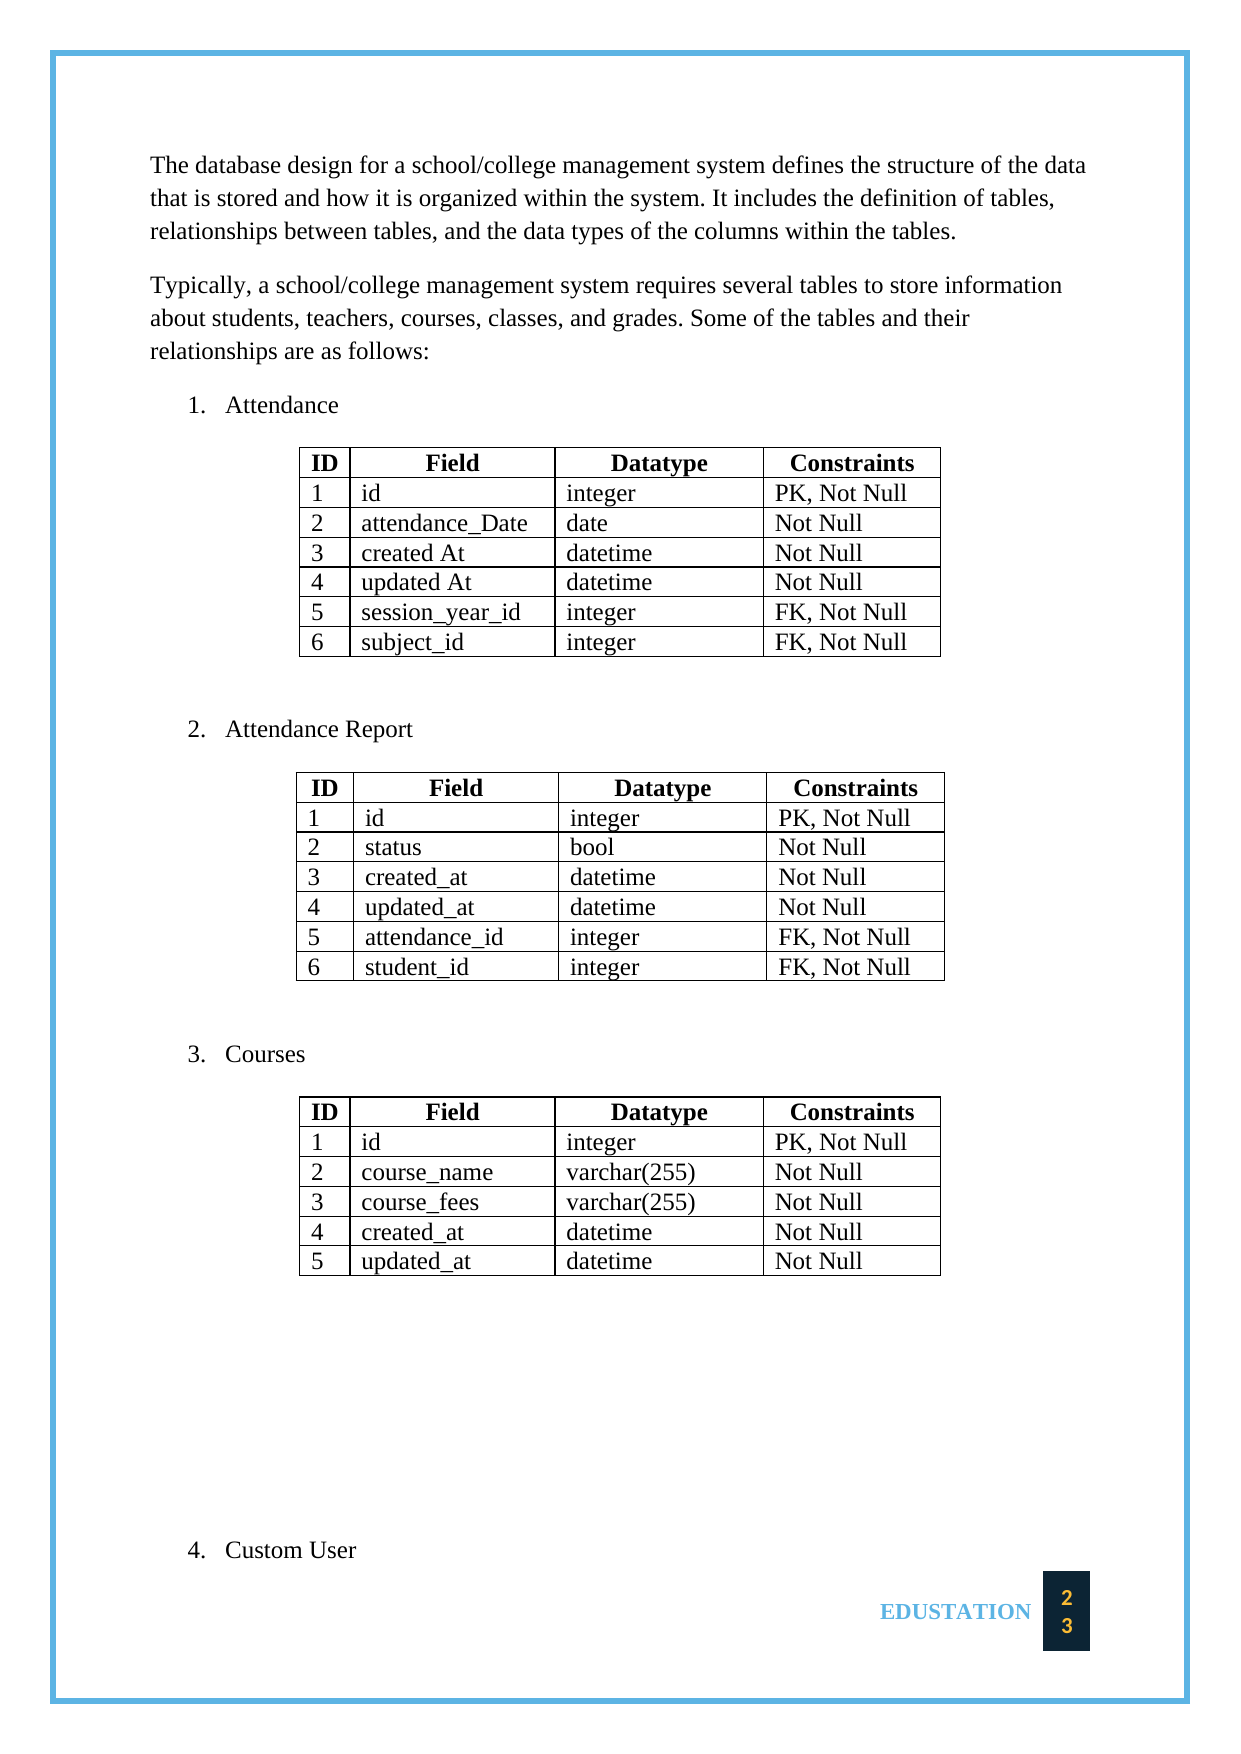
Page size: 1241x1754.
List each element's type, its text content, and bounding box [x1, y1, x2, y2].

table_header Field [351, 1098, 554, 1126]
table_cell 3 [300, 538, 349, 566]
table_cell id [354, 803, 558, 831]
list Courses [187, 1039, 1090, 1068]
table_cell 5 [300, 597, 349, 626]
table_cell datetime [556, 568, 763, 596]
table_cell created_at [354, 862, 558, 891]
table_cell 3 [297, 862, 353, 891]
table_cell bool [559, 833, 766, 861]
table_cell id [351, 478, 554, 507]
table_cell FK, Not Null [767, 922, 944, 951]
table_cell integer [559, 803, 766, 831]
list Custom User [187, 1535, 1090, 1564]
table_cell 4 [300, 568, 349, 596]
table_cell created At [351, 538, 554, 566]
table_cell integer [559, 952, 766, 980]
table_cell FK, Not Null [764, 627, 940, 656]
table_cell date [556, 508, 763, 537]
table_header ID [300, 1098, 349, 1126]
table_cell 2 [300, 508, 349, 537]
table_cell datetime [556, 1246, 763, 1275]
table_cell 1 [297, 803, 353, 831]
table_cell attendance_id [354, 922, 558, 951]
table_cell attendance_Date [351, 508, 554, 537]
table_cell integer [556, 478, 763, 507]
table_cell subject_id [351, 627, 554, 656]
table_header Field [351, 448, 554, 477]
table_header Constraints [764, 448, 940, 477]
table_cell FK, Not Null [764, 597, 940, 626]
table_cell updated_at [351, 1246, 554, 1275]
table_cell Not Null [764, 508, 940, 537]
table_cell PK, Not Null [764, 478, 940, 507]
table_cell 6 [300, 627, 349, 656]
table_cell 3 [300, 1187, 349, 1216]
table_cell datetime [559, 892, 766, 921]
table_header Datatype [556, 448, 763, 477]
table_cell integer [556, 597, 763, 626]
table_cell 6 [297, 952, 353, 980]
table_cell created_at [351, 1217, 554, 1245]
table_cell integer [556, 1127, 763, 1156]
table_cell varchar(255) [556, 1157, 763, 1186]
table_cell Not Null [767, 892, 944, 921]
table_cell datetime [556, 538, 763, 566]
table_header ID [297, 773, 353, 802]
table_cell datetime [559, 862, 766, 891]
table_header Constraints [764, 1098, 940, 1126]
table_cell 4 [300, 1217, 349, 1245]
table_header Constraints [767, 773, 944, 802]
table_cell integer [559, 922, 766, 951]
table_cell id [351, 1127, 554, 1156]
table_cell course_name [351, 1157, 554, 1186]
table_cell PK, Not Null [764, 1127, 940, 1156]
text Typically, a school/college management system requires several tables to store information about students, teachers, courses, classes, and grades. Some of the tables and their relationships are as follows: [150, 270, 1090, 365]
table_cell 5 [300, 1246, 349, 1275]
table_header Datatype [559, 773, 766, 802]
table_cell Not Null [764, 1246, 940, 1275]
table_header ID [300, 448, 349, 477]
table_cell status [354, 833, 558, 861]
table_cell Not Null [767, 862, 944, 891]
table_cell updated At [351, 568, 554, 596]
table_cell 2 [300, 1157, 349, 1186]
table_cell 5 [297, 922, 353, 951]
table_cell Not Null [764, 568, 940, 596]
table_cell PK, Not Null [767, 803, 944, 831]
table_header Datatype [556, 1098, 763, 1126]
table_header Field [354, 773, 558, 802]
table_cell course_fees [351, 1187, 554, 1216]
table_cell 1 [300, 1127, 349, 1156]
table_cell updated_at [354, 892, 558, 921]
table_cell session_year_id [351, 597, 554, 626]
list Attendance Report [187, 714, 1090, 743]
table_cell 2 [297, 833, 353, 861]
table_cell Not Null [764, 538, 940, 566]
table_cell Not Null [764, 1187, 940, 1216]
table_cell datetime [556, 1217, 763, 1245]
table_cell varchar(255) [556, 1187, 763, 1216]
table_cell integer [556, 627, 763, 656]
table_cell Not Null [764, 1157, 940, 1186]
table_cell FK, Not Null [767, 952, 944, 980]
table_cell Not Null [764, 1217, 940, 1245]
text The database design for a school/college management system defines the structure of the data that is stored and how it is organized within the system. It includes the definition of tables, relationships between tables, and the data types of the columns within the tables. [150, 150, 1090, 245]
table_cell 4 [297, 892, 353, 921]
table_cell 1 [300, 478, 349, 507]
list Attendance [187, 390, 1090, 418]
table_cell student_id [354, 952, 558, 980]
table_cell Not Null [767, 833, 944, 861]
